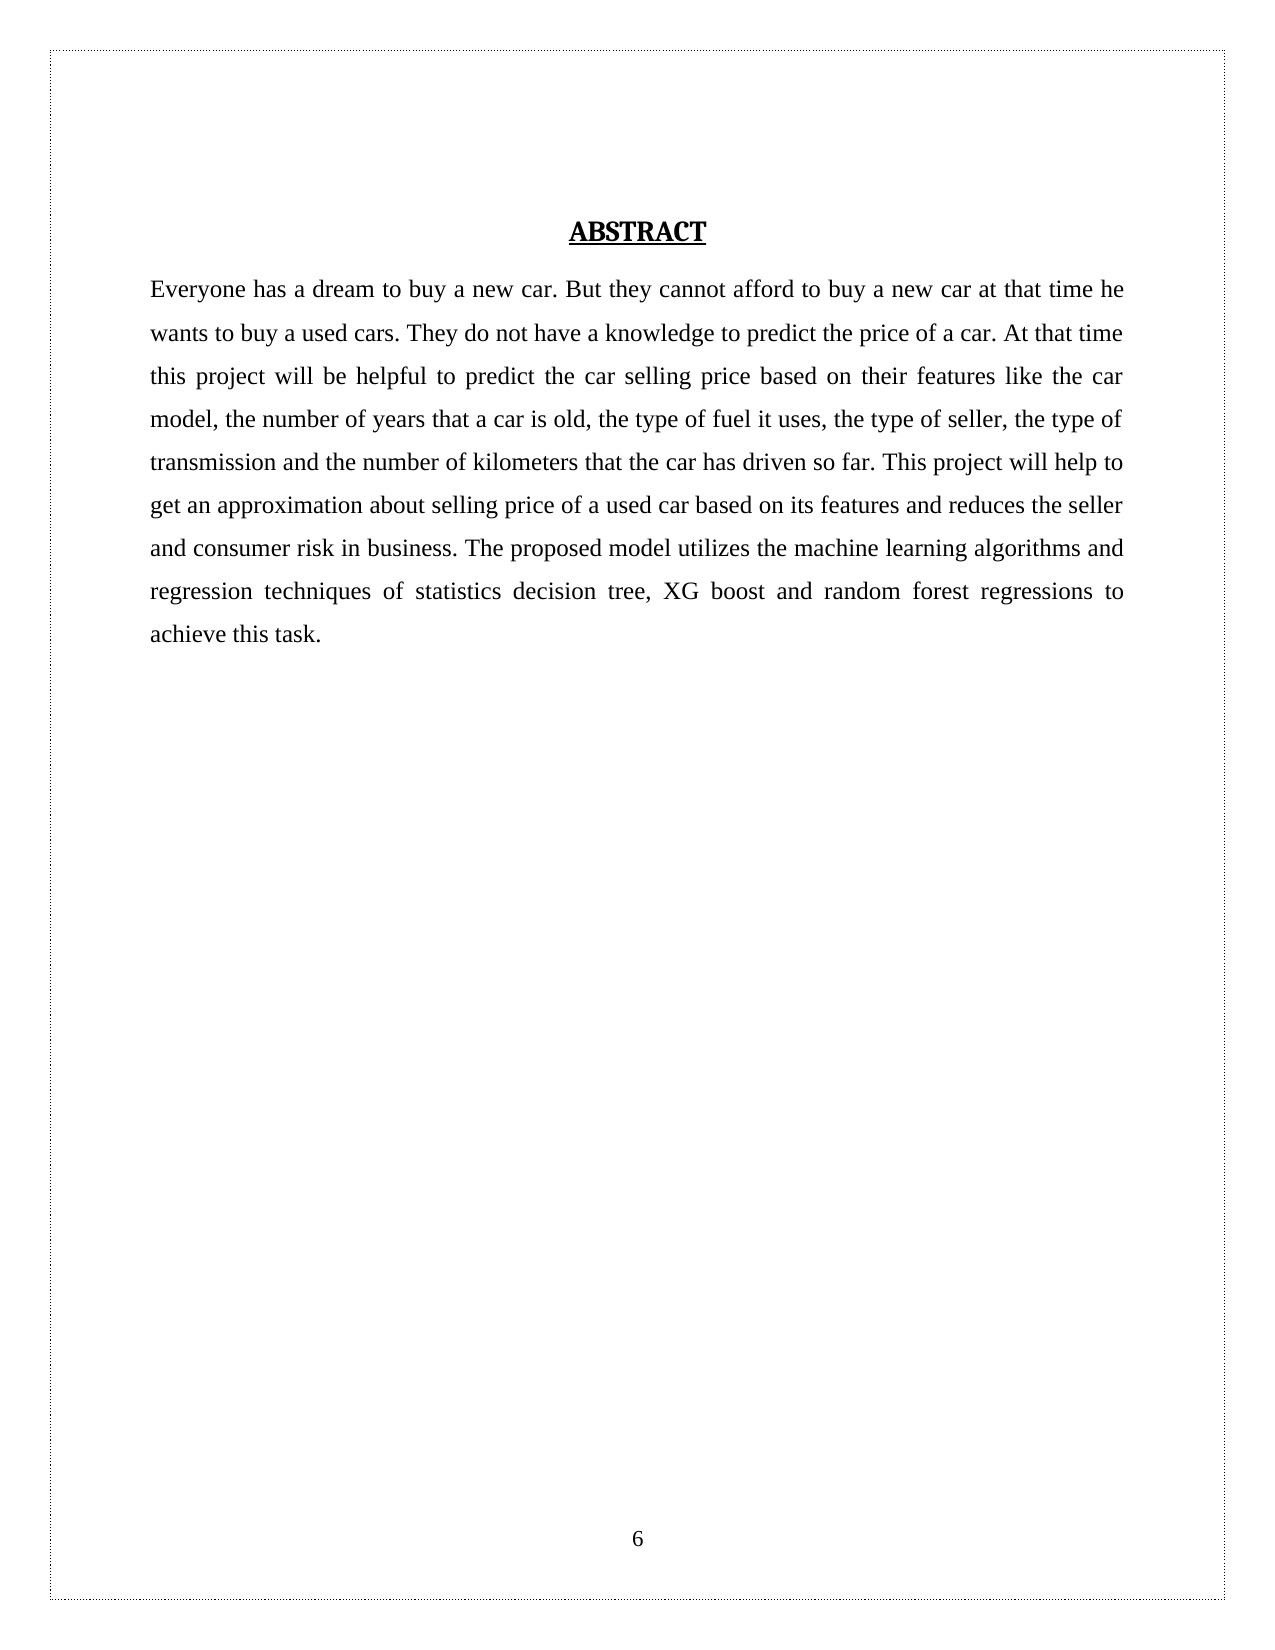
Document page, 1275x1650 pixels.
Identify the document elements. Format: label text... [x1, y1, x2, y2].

subtitle ABSTRACT [150, 215, 1125, 248]
text Everyone has a dream to buy a new car. But they cannot afford to buy a new car at that time he wants to buy a used cars. They do not have a knowledge to predict the price of a car. At that time this project will be helpful to predict the car selling price based on their features like the car model, the number of years that a car is old, the type of fuel it uses, the type of seller, the type of transmission and the number of kilometers that the car has driven so far. This project will help to get an approximation about selling price of a used car based on its features and reduces the seller and consumer risk in business. The proposed model utilizes the machine learning algorithms and regression techniques of statistics decision tree, XG boost and random forest regressions to achieve this task. [150, 274, 1125, 648]
